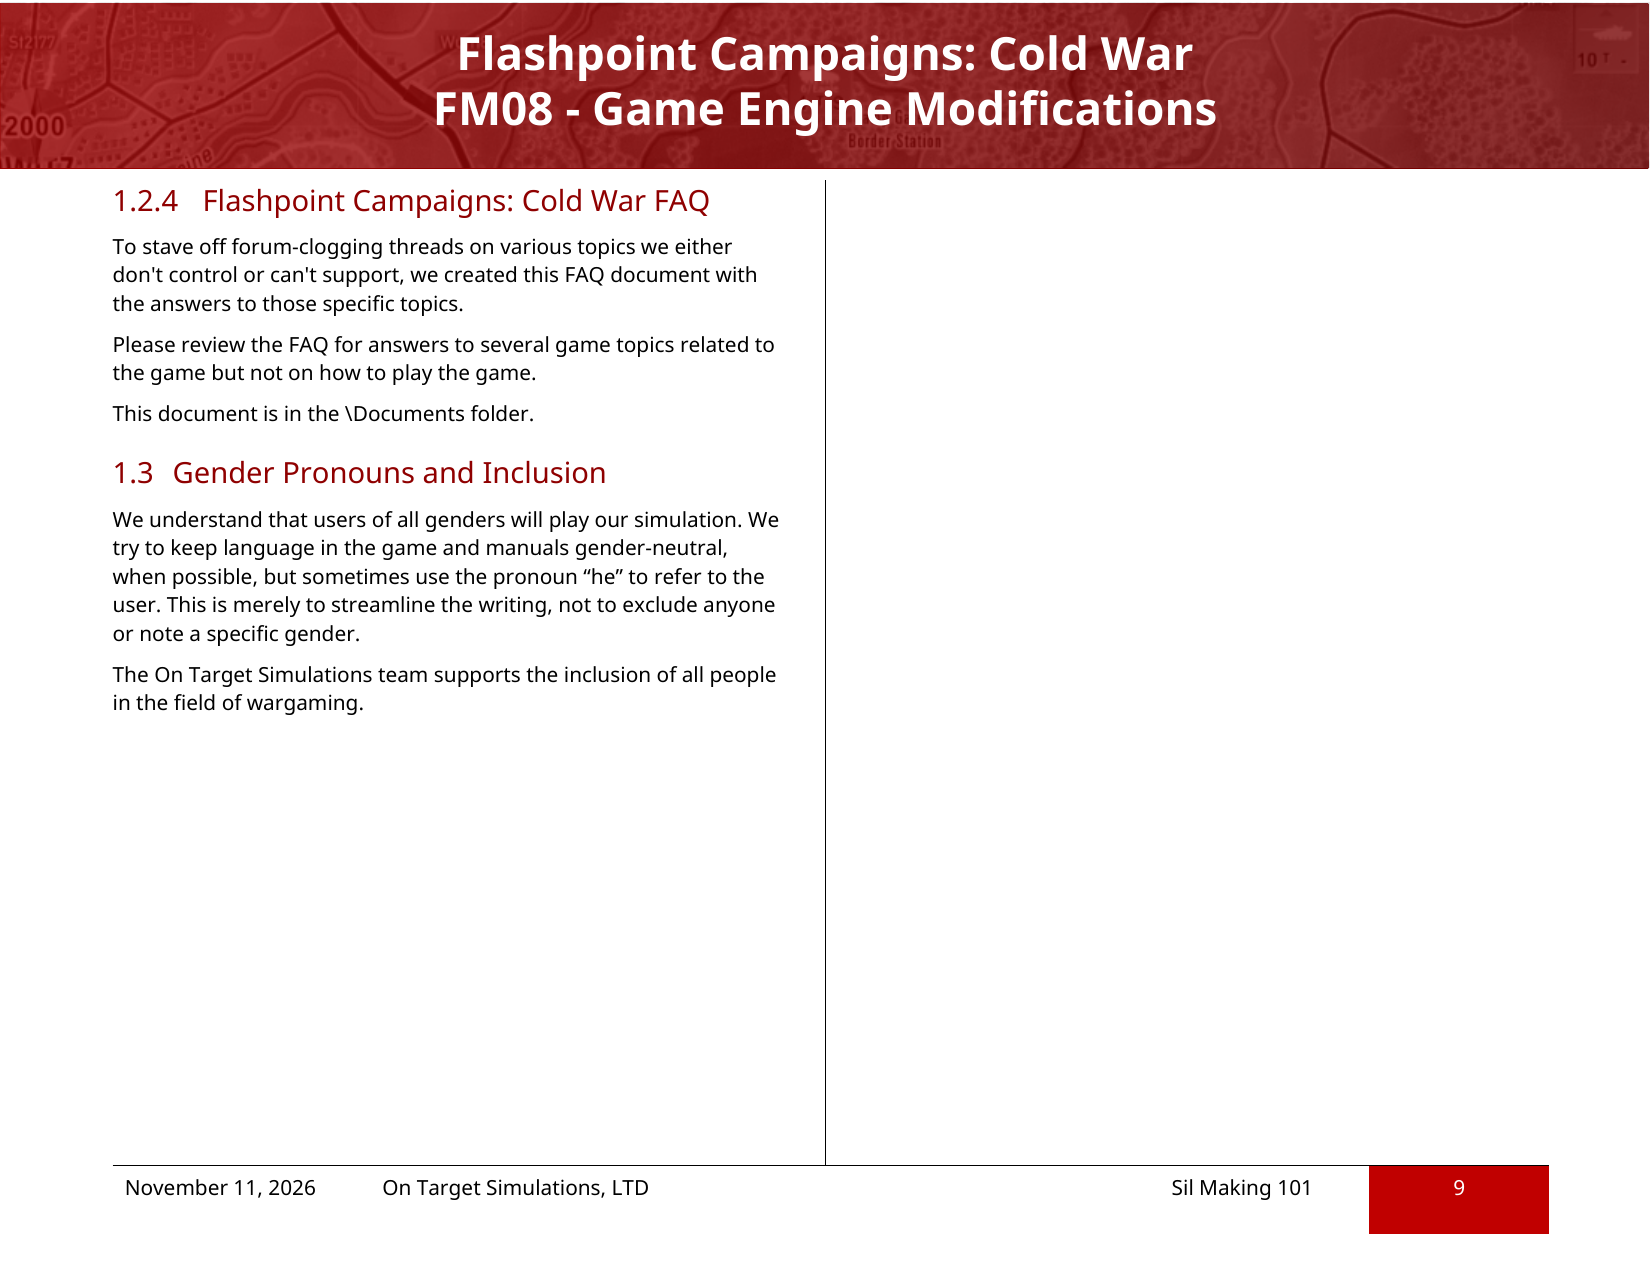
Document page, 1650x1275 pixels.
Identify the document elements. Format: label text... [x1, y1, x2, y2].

text To stave off forum-clogging threads on various topics we either don't control or can't support, we created this FAQ document with the answers to those specific topics. [112, 232, 787, 317]
text We understand that users of all genders will play our simulation. We try to keep language in the game and manuals gender-neutral, when possible, but sometimes use the pronoun “he” to refer to the user. This is merely to streamline the writing, not to exclude anyone or note a specific gender. [112, 505, 787, 647]
text The On Target Simulations team supports the inclusion of all people in the field of wargaming. [112, 660, 787, 717]
picture [0, 2, 1650, 168]
text This document is in the \Documents folder. [112, 399, 787, 428]
list Flashpoint Campaigns: Cold War FAQ [112, 180, 787, 220]
text Please review the FAQ for answers to several game topics related to the game but not on how to play the game. [112, 330, 787, 387]
subtitle Gender Pronouns and Inclusion [112, 453, 787, 492]
